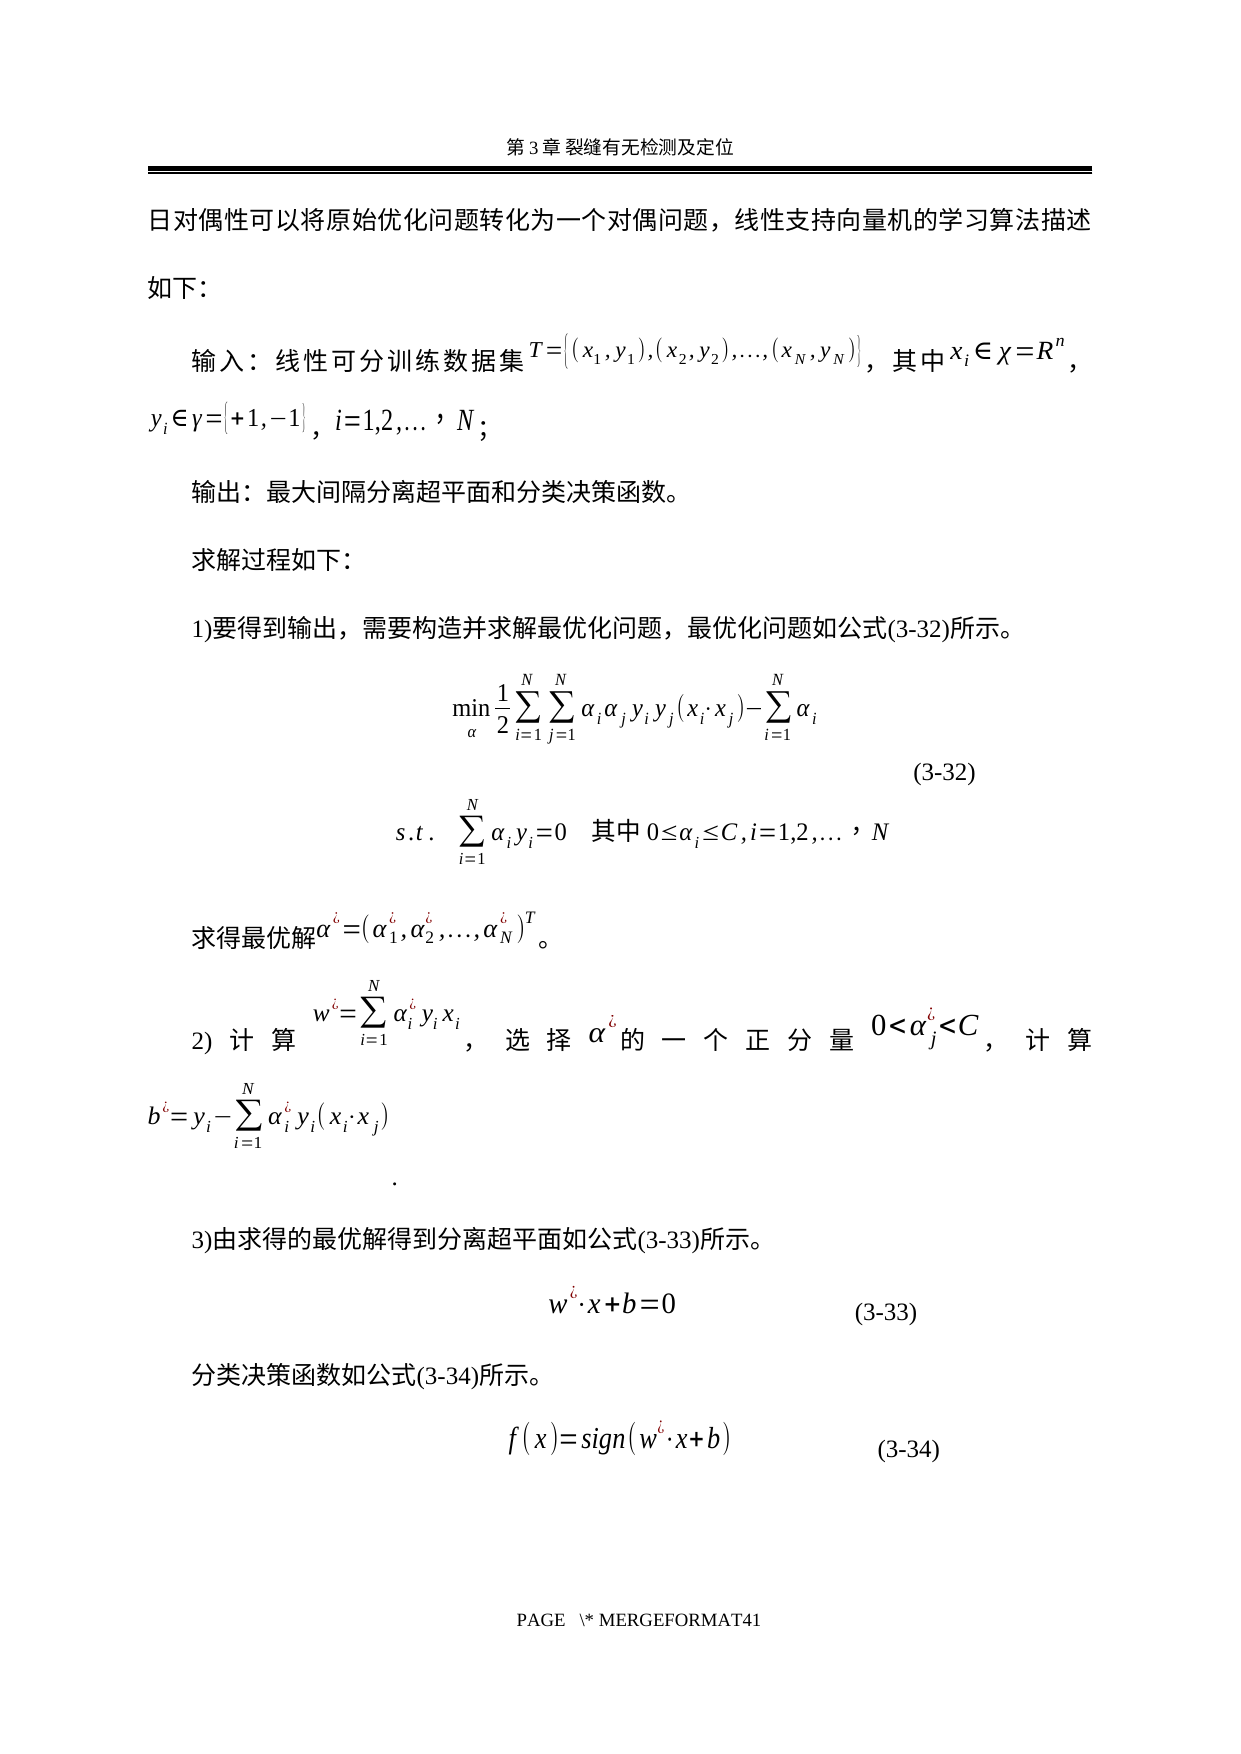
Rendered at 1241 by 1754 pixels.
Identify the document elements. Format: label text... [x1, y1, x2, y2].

text (3-32) [148, 660, 1092, 796]
text 求解过程如下： [148, 524, 1092, 592]
text 2)计算，选择的一个正分量，计算. [148, 966, 1092, 1204]
text 输入：线性可分训练数据集，其中，，； [148, 321, 1092, 457]
text (3-33) [148, 1272, 1092, 1339]
text (3-34) [148, 1407, 1092, 1475]
text 求得最优解。 [148, 898, 1092, 966]
text 分类决策函数如公式(3-34)所示。 [148, 1339, 1092, 1407]
text 1)要得到输出，需要构造并求解最优化问题，最优化问题如公式(3-32)所示。 [148, 592, 1092, 660]
text 输出：最大间隔分离超平面和分类决策函数。 [148, 457, 1092, 524]
text 3)由求得的最优解得到分离超平面如公式(3-33)所示。 [148, 1204, 1092, 1272]
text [148, 185, 1092, 321]
